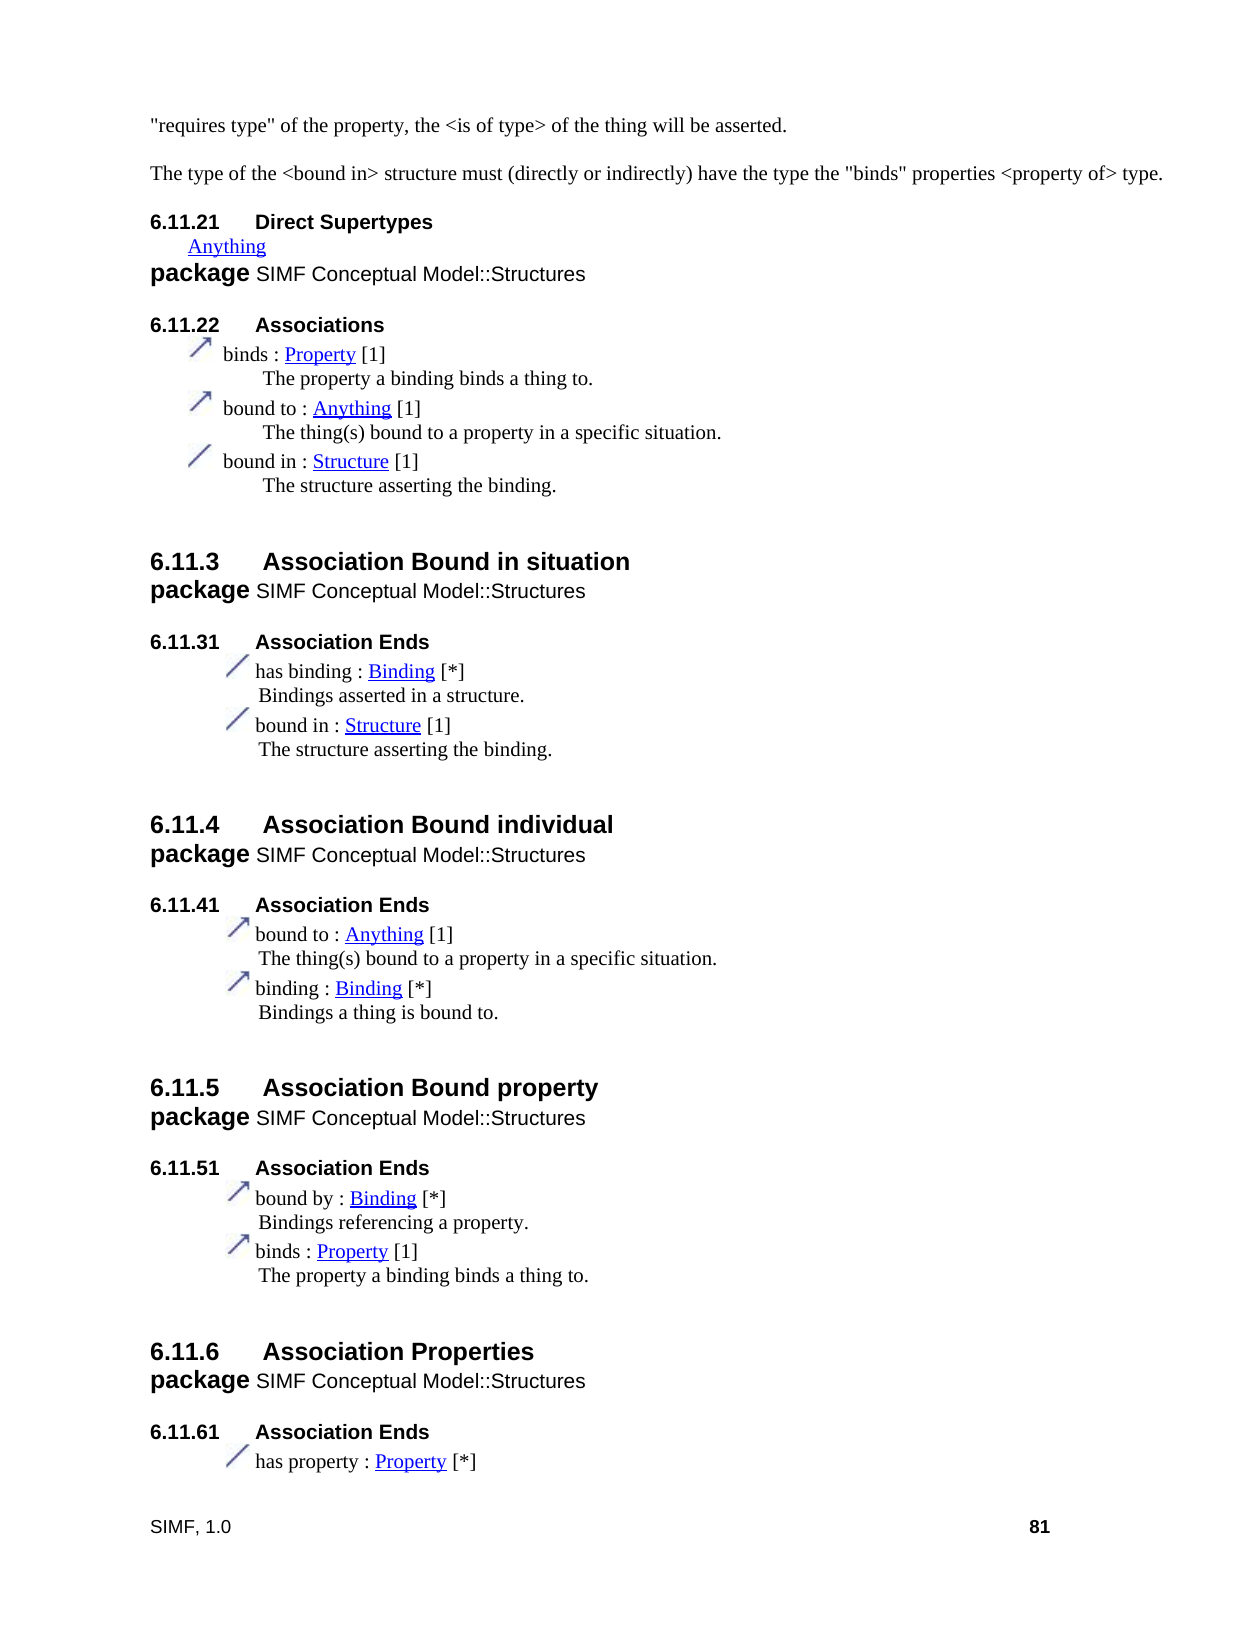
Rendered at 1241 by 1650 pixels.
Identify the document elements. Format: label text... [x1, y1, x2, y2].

picture [225, 1443, 251, 1469]
text The property a binding binds a thing to. [225, 366, 1165, 390]
subtitle Association Ends [150, 893, 1165, 917]
text binds : Property [1] [150, 1234, 1165, 1263]
picture [225, 970, 251, 996]
text package SIMF Conceptual Model::Structures [150, 1365, 1165, 1394]
picture [225, 1233, 251, 1259]
text The thing(s) bound to a property in a specific situation. [221, 946, 1165, 970]
text bound in : Structure [1] [150, 707, 1165, 737]
text The structure asserting the binding. [225, 473, 1165, 497]
text Bindings a thing is bound to. [221, 1000, 1165, 1024]
subtitle Association Bound in situation [150, 546, 1165, 575]
text binds : Property [1] [187, 336, 1165, 366]
subtitle Association Ends [150, 1156, 1165, 1180]
text Bindings referencing a property. [221, 1210, 1165, 1234]
text has property : Property [*] [150, 1443, 1165, 1473]
picture [225, 1180, 251, 1206]
subtitle Association Bound individual [150, 810, 1165, 838]
picture [225, 707, 251, 732]
text bound in : Structure [1] [187, 444, 1165, 473]
subtitle Association Ends [150, 1419, 1165, 1443]
subtitle Direct Supertypes [150, 210, 1165, 234]
text has binding : Binding [*] [150, 653, 1165, 683]
text bound to : Anything [1] [150, 917, 1165, 946]
picture [225, 916, 251, 942]
subtitle Association Properties [150, 1336, 1165, 1365]
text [150, 112, 1165, 185]
picture [187, 443, 213, 469]
text package SIMF Conceptual Model::Structures [150, 258, 1165, 287]
text Anything [187, 234, 1165, 258]
picture [187, 390, 213, 416]
text The structure asserting the binding. [221, 737, 1165, 761]
text The thing(s) bound to a property in a specific situation. [225, 420, 1165, 444]
subtitle Association Ends [150, 629, 1165, 653]
text Bindings asserted in a structure. [221, 683, 1165, 707]
picture [225, 653, 251, 679]
text bound to : Anything [1] [187, 390, 1165, 420]
text package SIMF Conceptual Model::Structures [150, 838, 1165, 867]
text bound by : Binding [*] [150, 1180, 1165, 1210]
subtitle Association Bound property [150, 1073, 1165, 1102]
text binding : Binding [*] [150, 970, 1165, 1000]
subtitle Associations [150, 312, 1165, 336]
text package SIMF Conceptual Model::Structures [150, 1102, 1165, 1131]
text package SIMF Conceptual Model::Structures [150, 575, 1165, 604]
picture [187, 336, 213, 362]
text The property a binding binds a thing to. [221, 1263, 1165, 1287]
